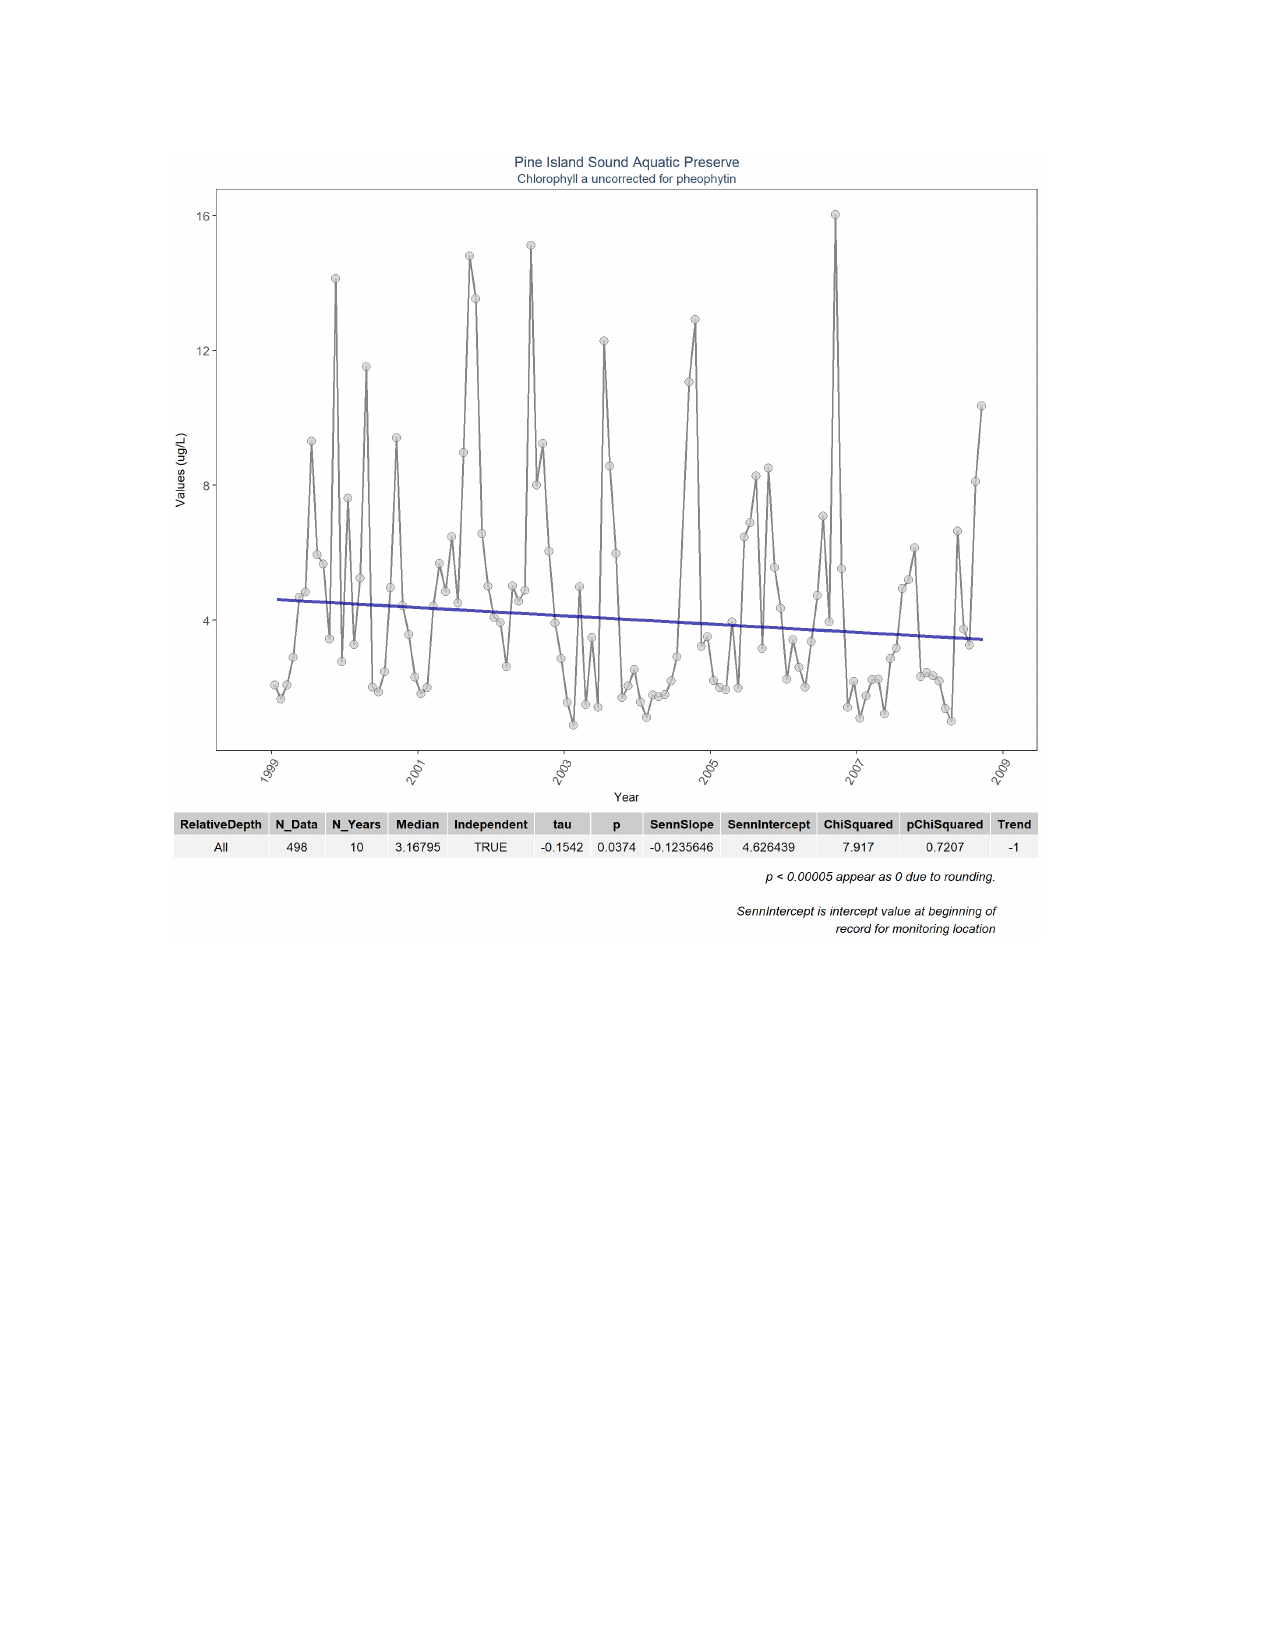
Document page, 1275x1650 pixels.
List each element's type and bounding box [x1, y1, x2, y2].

picture [168, 150, 1044, 938]
